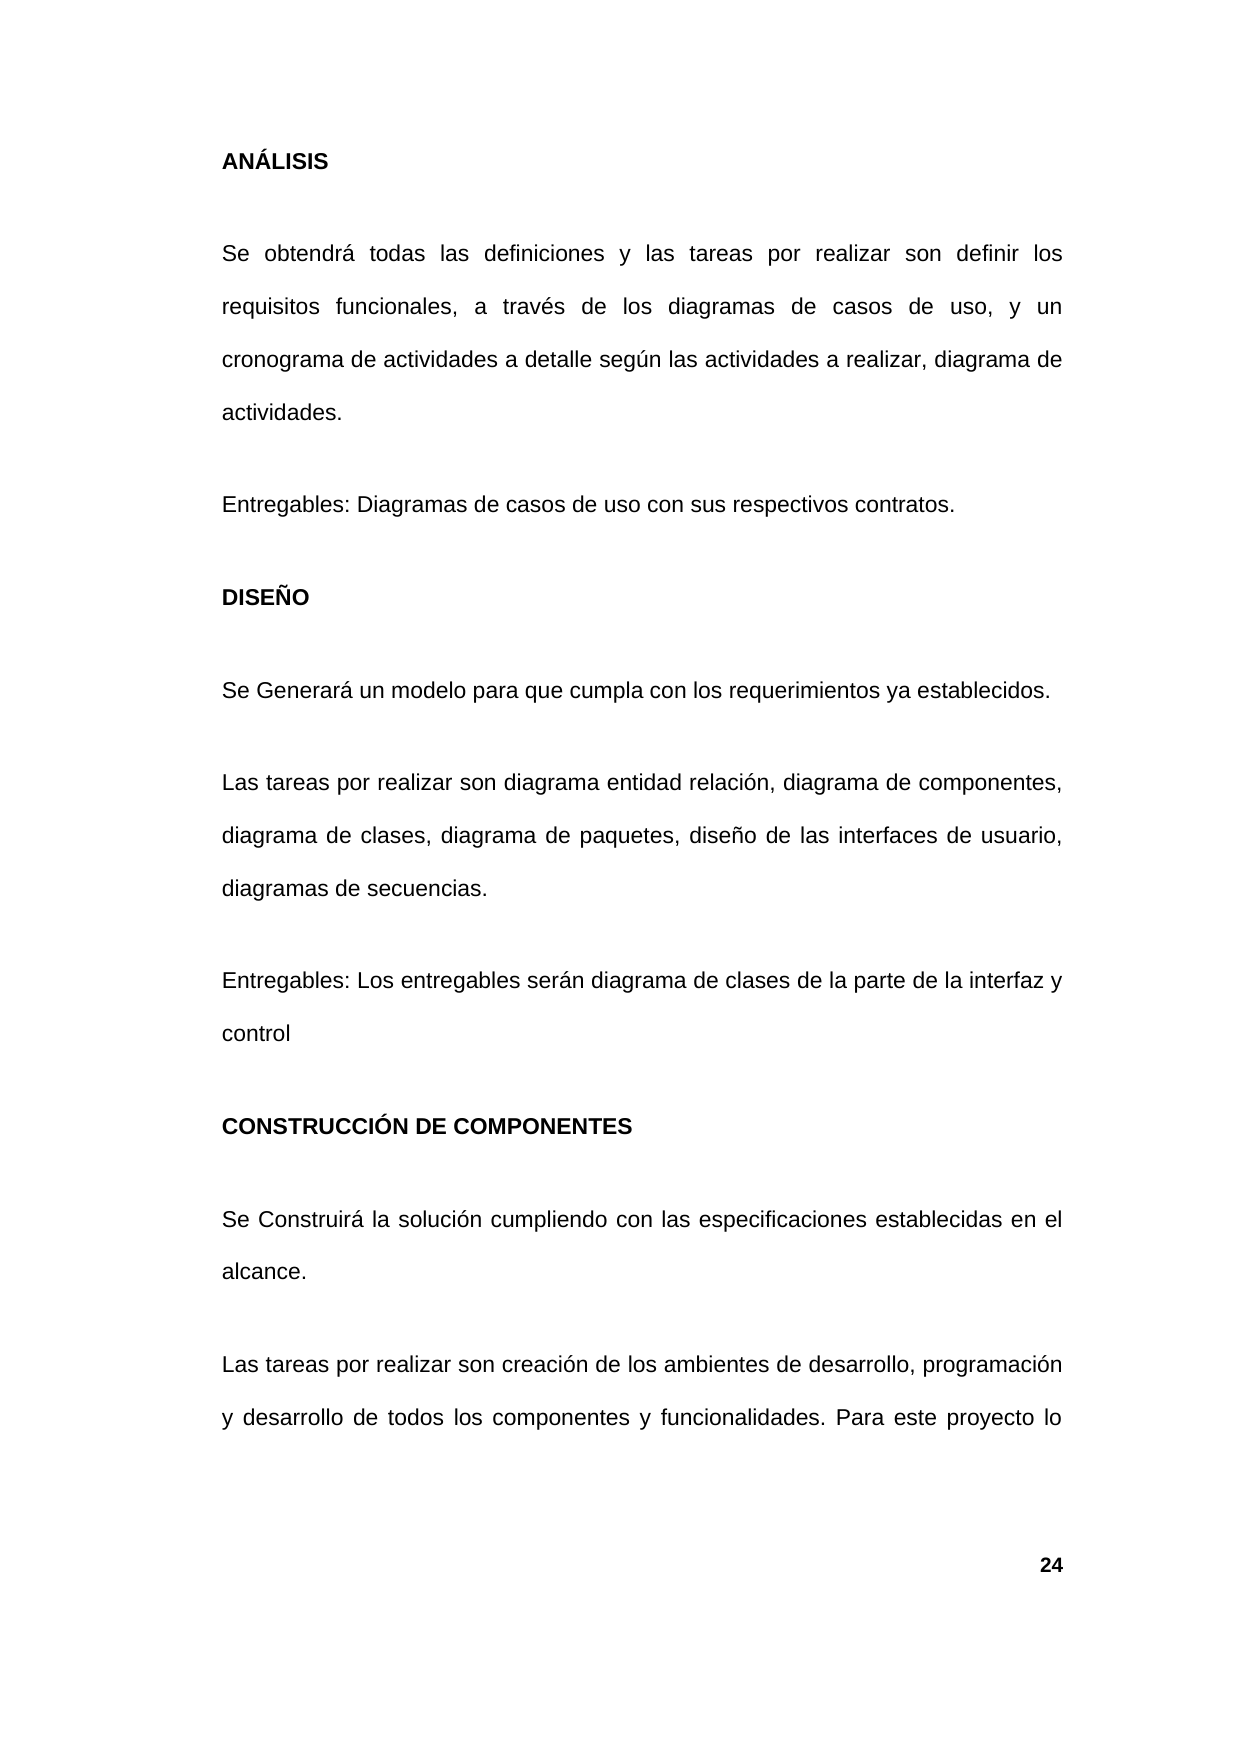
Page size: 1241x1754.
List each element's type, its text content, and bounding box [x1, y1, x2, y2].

text Se obtendrá todas las definiciones y las tareas por realizar son definir los requisitos funcionales, a través de los diagramas de casos de uso, y un cronograma de actividades a detalle según las actividades a realizar, diagrama de actividades. [222, 240, 1063, 425]
text Se Generará un modelo para que cumpla con los requerimientos ya establecidos. [222, 677, 1063, 703]
text Se Construirá la solución cumpliendo con las especificaciones establecidas en el alcance. [222, 1206, 1063, 1284]
text Las tareas por realizar son diagrama entidad relación, diagrama de componentes, diagrama de clases, diagrama de paquetes, diseño de las interfaces de usuario, diagramas de secuencias. [222, 769, 1063, 901]
text Entregables: Los entregables serán diagrama de clases de la parte de la interfaz y control [222, 967, 1063, 1046]
text CONSTRUCCIÓN DE COMPONENTES [222, 1113, 1063, 1139]
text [222, 1351, 1063, 1430]
text DISEÑO [222, 584, 1063, 610]
text ANÁLISIS [222, 148, 1063, 174]
text Entregables: Diagramas de casos de uso con sus respectivos contratos. [222, 491, 1063, 517]
